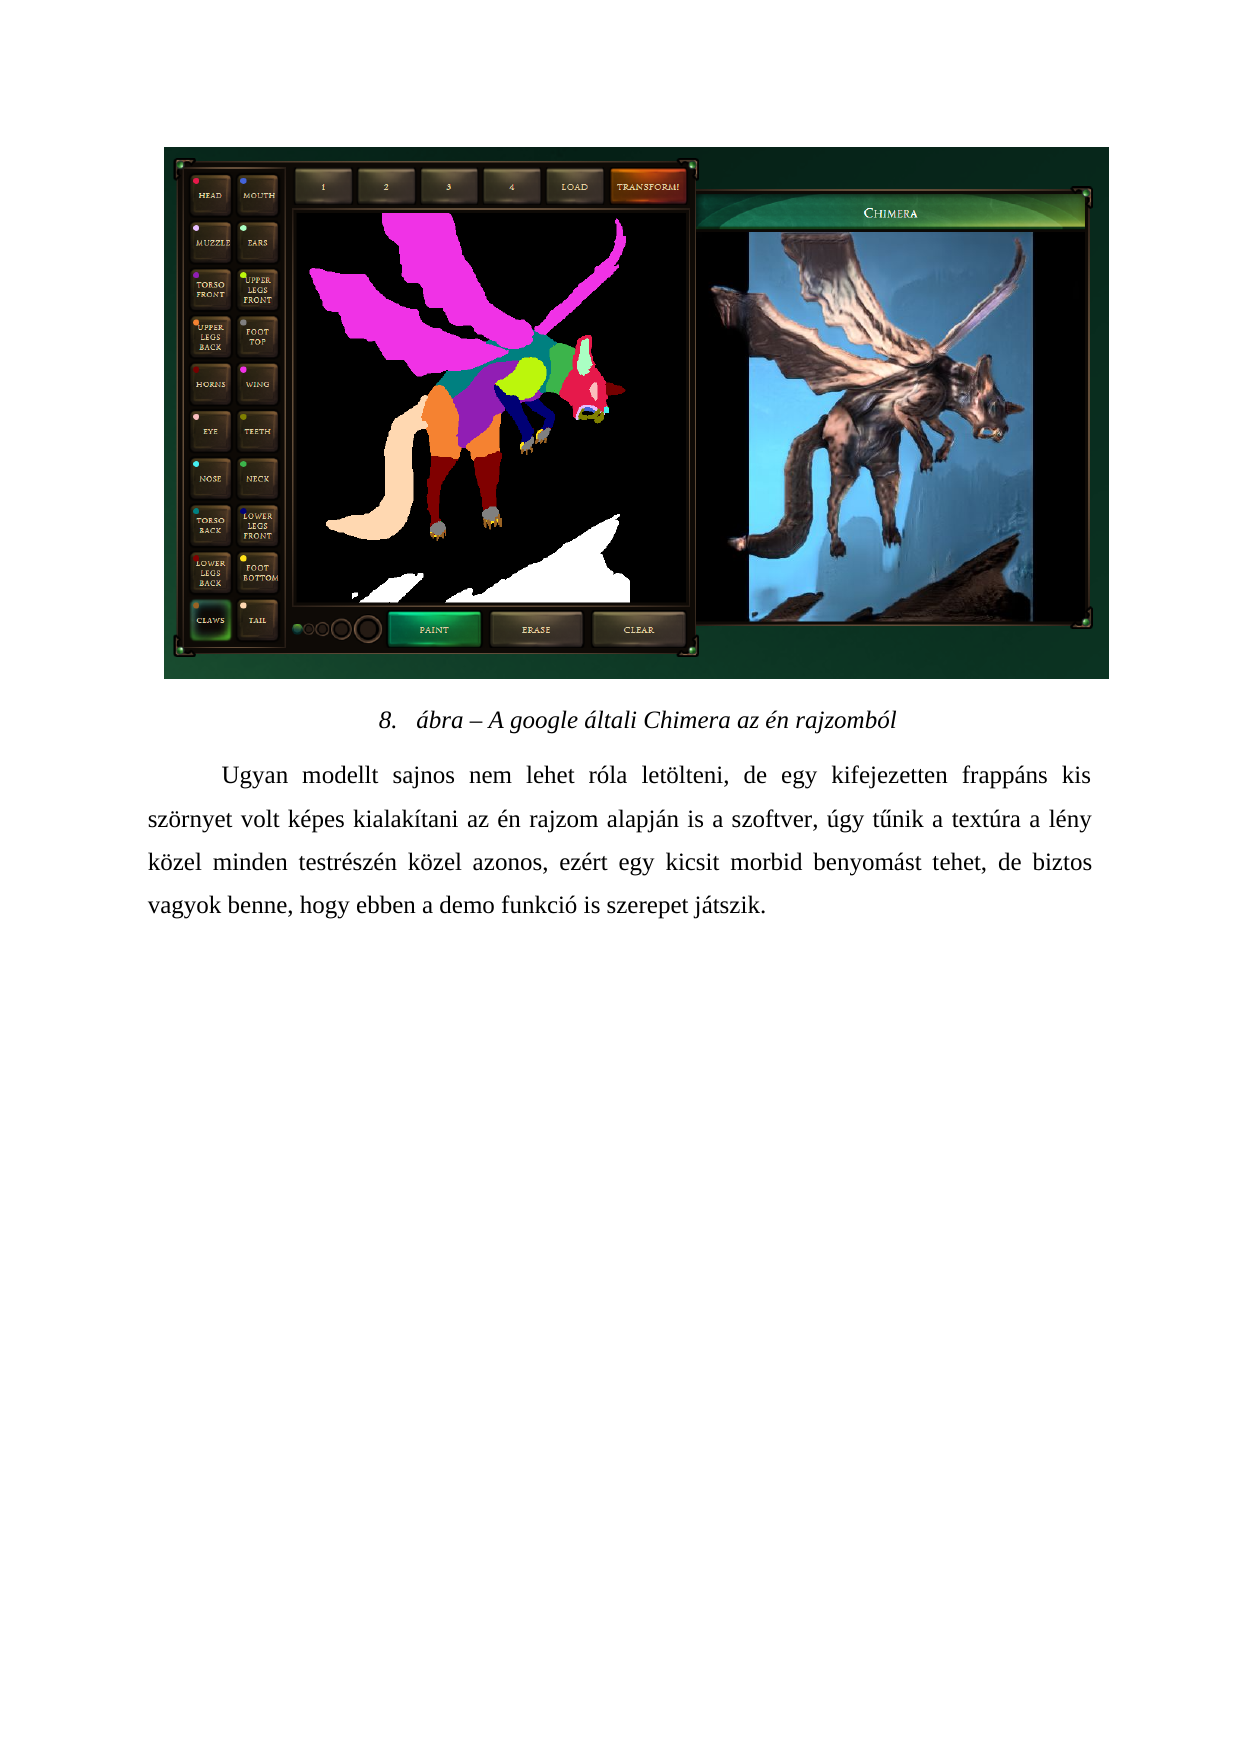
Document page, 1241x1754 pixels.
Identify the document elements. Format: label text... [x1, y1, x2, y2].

list ábra – A google általi Chimera az én rajzomból [185, 679, 1093, 734]
picture [164, 147, 1109, 679]
text Ugyan modellt sajnos nem lehet róla letölteni, de egy kifejezetten frappáns kis szörnyet volt képes kialakítani az én rajzom alapján is a szoftver, úgy tűnik a textúra a lény közel minden testrészén közel azonos, ezért egy kicsit morbid benyomást tehet, de biztos vagyok benne, hogy ebben a demo funkció is szerepet játszik. [148, 761, 1093, 919]
